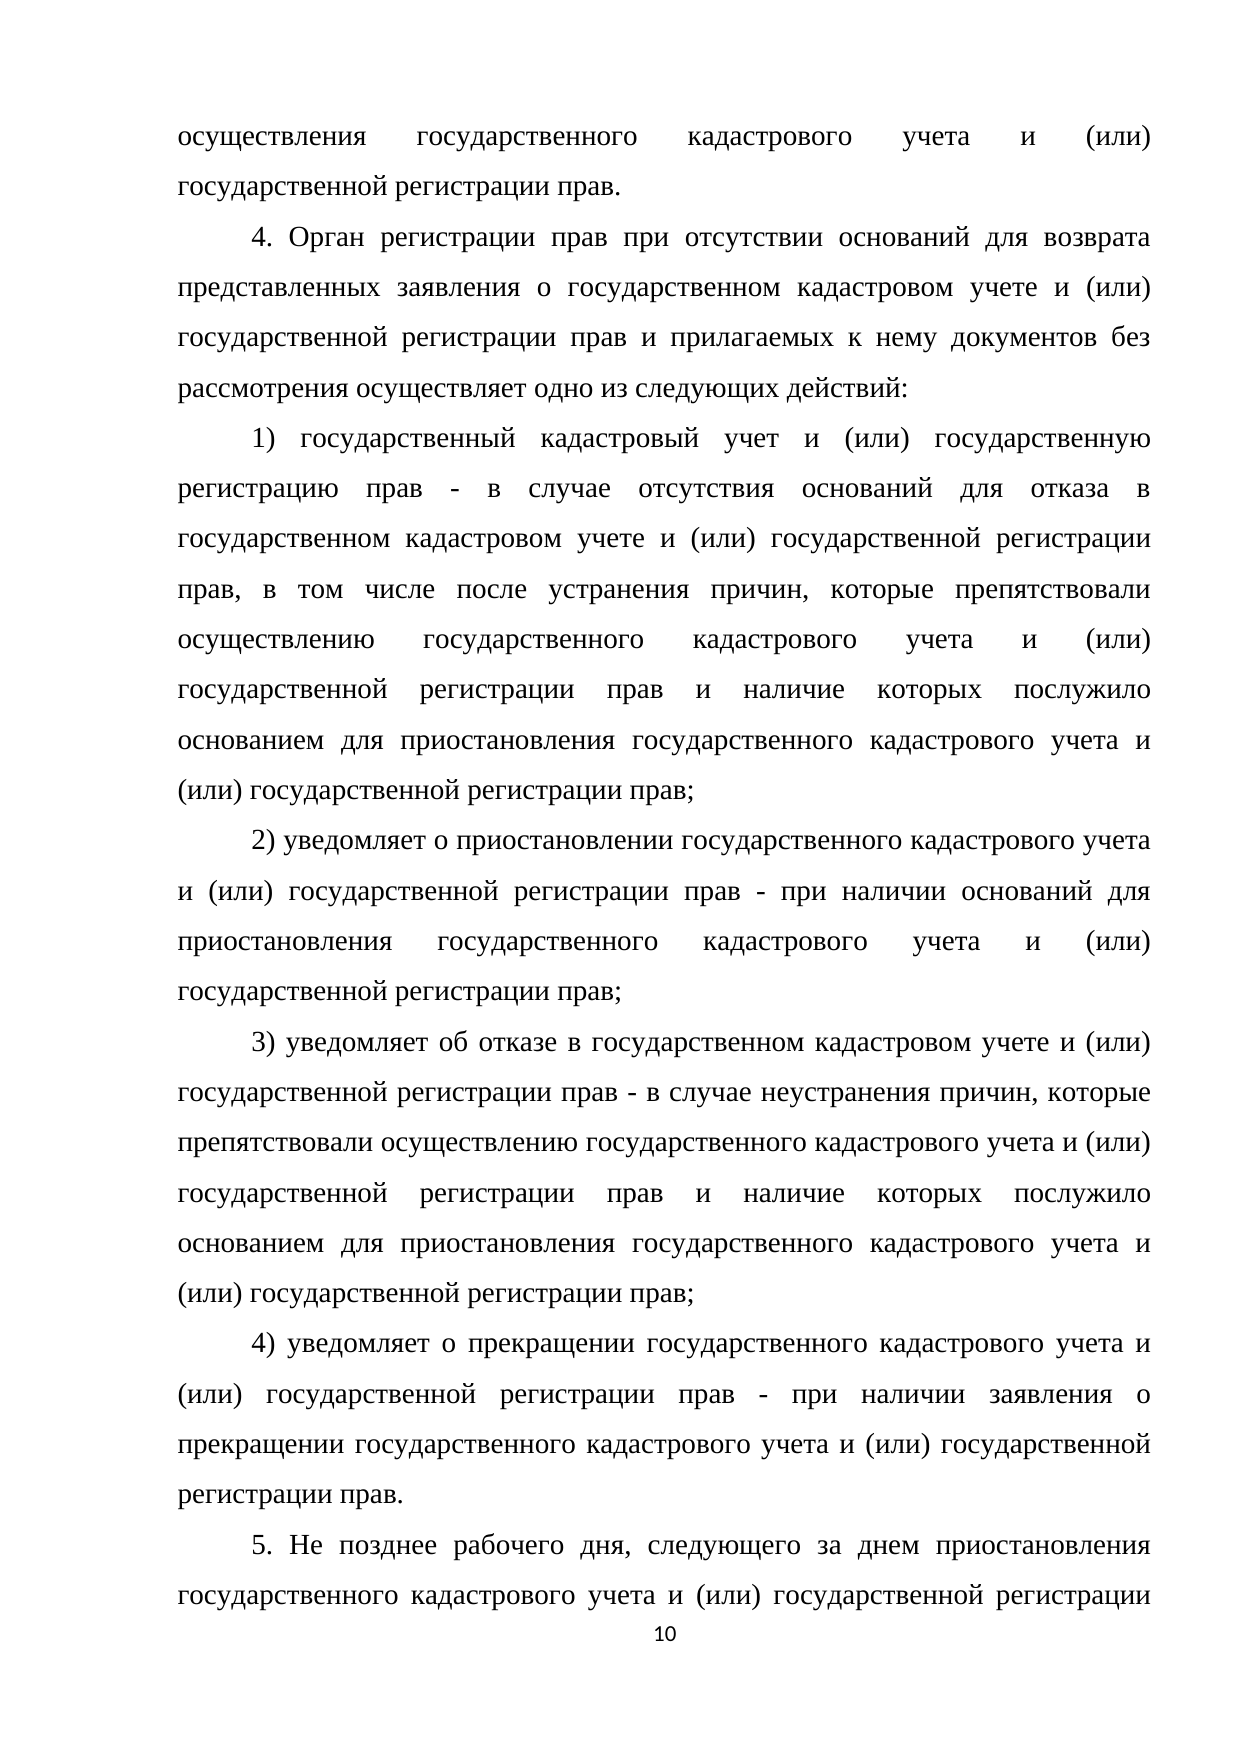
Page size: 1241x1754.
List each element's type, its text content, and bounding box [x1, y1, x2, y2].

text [177, 118, 1152, 202]
text 4) уведомляет о прекращении государственного кадастрового учета и (или) государственной регистрации прав - при наличии заявления о прекращении государственного кадастрового учета и (или) государственной регистрации прав. [177, 1326, 1152, 1510]
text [177, 1527, 1152, 1611]
text 3) уведомляет об отказе в государственном кадастровом учете и (или) государственной регистрации прав - в случае неустранения причин, которые препятствовали осуществлению государственного кадастрового учета и (или) государственной регистрации прав и наличие которых послужило основанием для приостановления государственного кадастрового учета и (или) государственной регистрации прав; [177, 1024, 1152, 1309]
text 1) государственный кадастровый учет и (или) государственную регистрацию прав - в случае отсутствия оснований для отказа в государственном кадастровом учете и (или) государственной регистрации прав, в том числе после устранения причин, которые препятствовали осуществлению государственного кадастрового учета и (или) государственной регистрации прав и наличие которых послужило основанием для приостановления государственного кадастрового учета и (или) государственной регистрации прав; [177, 420, 1152, 806]
text 2) уведомляет о приостановлении государственного кадастрового учета и (или) государственной регистрации прав - при наличии оснований для приостановления государственного кадастрового учета и (или) государственной регистрации прав; [177, 822, 1152, 1007]
text 4. Орган регистрации прав при отсутствии оснований для возврата представленных заявления о государственном кадастровом учете и (или) государственной регистрации прав и прилагаемых к нему документов без рассмотрения осуществляет одно из следующих действий: [177, 219, 1152, 403]
